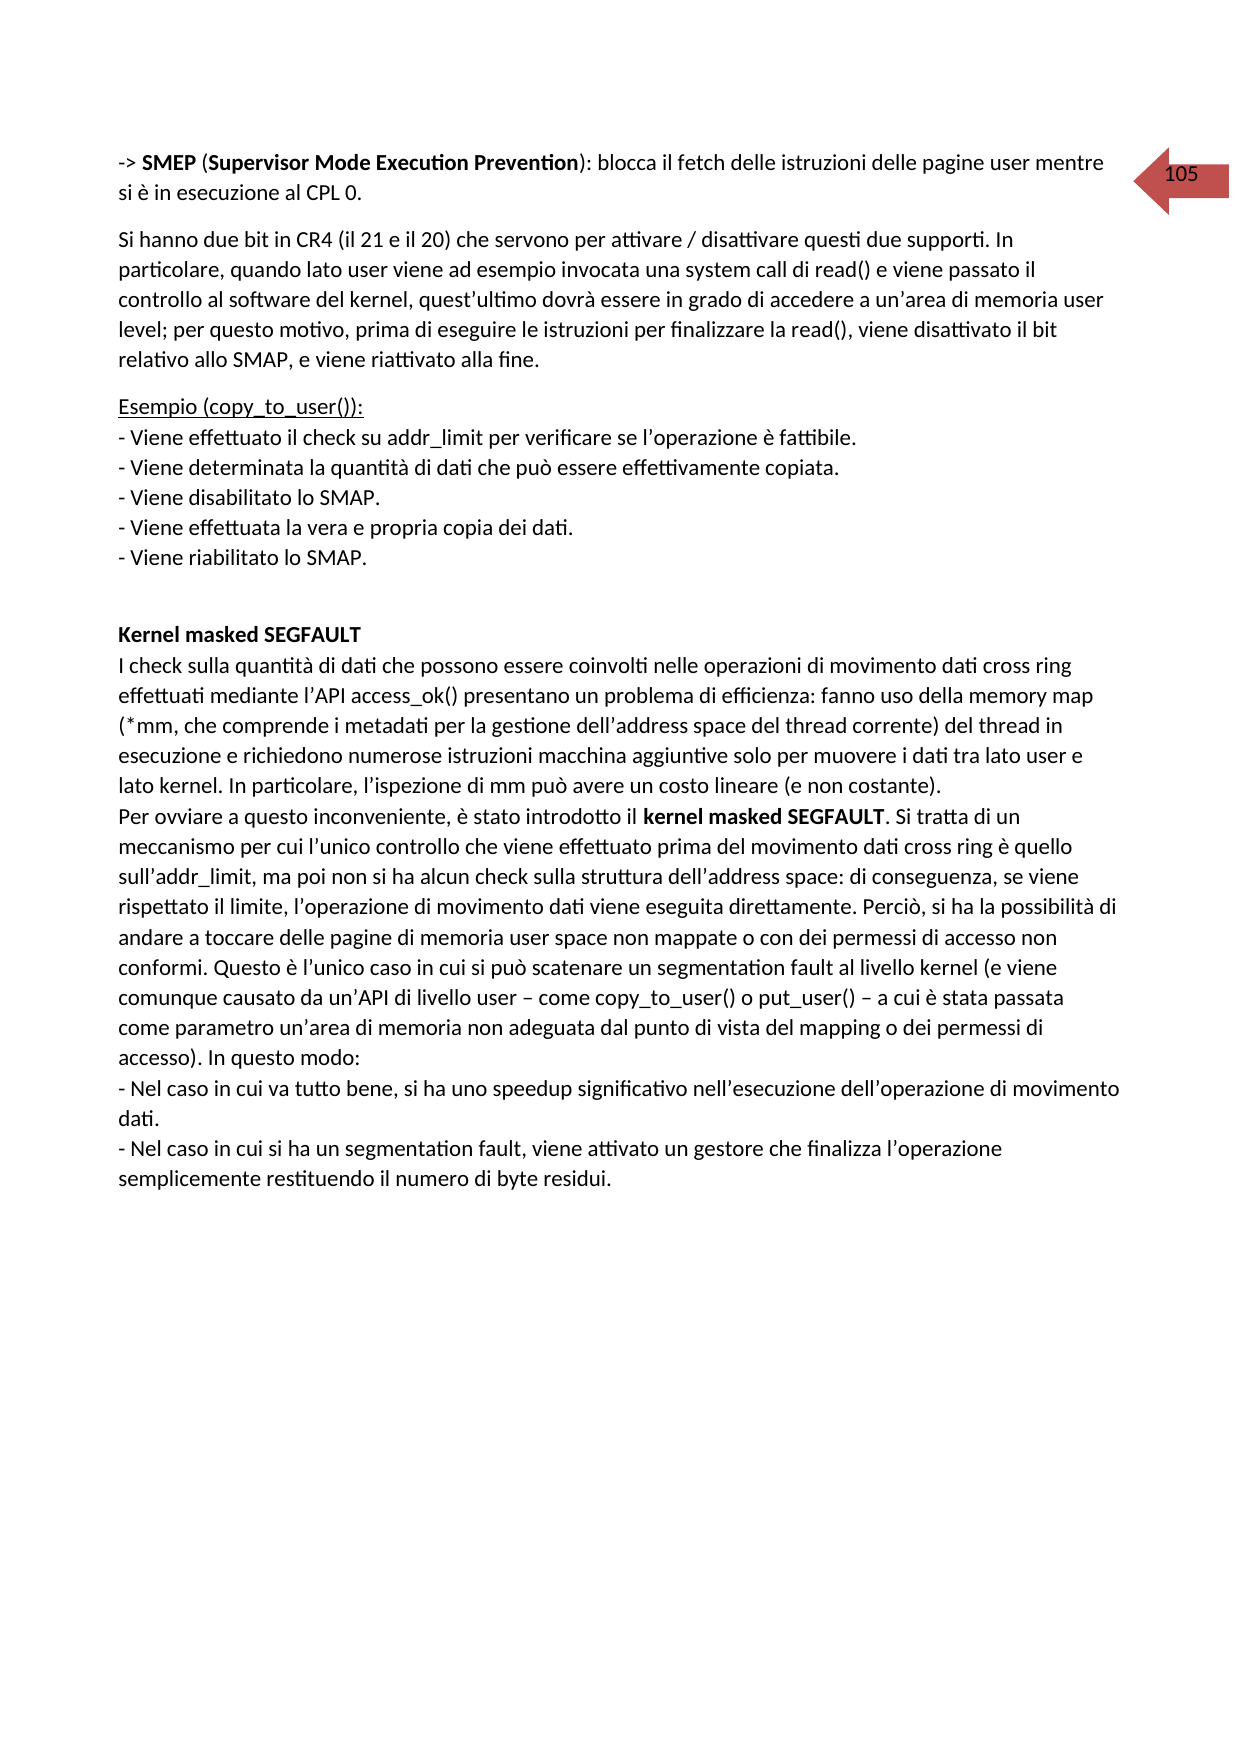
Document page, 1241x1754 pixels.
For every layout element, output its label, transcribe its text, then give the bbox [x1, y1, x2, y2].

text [118, 148, 1122, 206]
text Esempio (copy_to_user()): - Viene effettuato il check su addr_limit per verificare se l’operazione è fattibile. - Viene determinata la quantità di dati che può essere effettivamente copiata. - Viene disabilitato lo SMAP. - Viene effettuata la vera e propria copia dei dati. - Viene riabilitato lo SMAP. [118, 392, 1122, 571]
text Si hanno due bit in CR4 (il 21 e il 20) che servono per attivare / disattivare questi due supporti. In particolare, quando lato user viene ad esempio invocata una system call di read() e viene passato il controllo al software del kernel, quest’ultimo dovrà essere in grado di accedere a un’area di memoria user level; per questo motivo, prima di eseguire le istruzioni per finalizzare la read(), viene disattivato il bit relativo allo SMAP, e viene riattivato alla fine. [118, 225, 1122, 373]
text Kernel masked SEGFAULT I check sulla quantità di dati che possono essere coinvolti nelle operazioni di movimento dati cross ring effettuati mediante l’API access_ok() presentano un problema di efficienza: fanno uso della memory map (*mm, che comprende i metadati per la gestione dell’address space del thread corrente) del thread in esecuzione e richiedono numerose istruzioni macchina aggiuntive solo per muovere i dati tra lato user e lato kernel. In particolare, l’ispezione di mm può avere un costo lineare (e non costante). Per ovviare a questo inconveniente, è stato introdotto il kernel masked SEGFAULT. Si tratta di un meccanismo per cui l’unico controllo che viene effettuato prima del movimento dati cross ring è quello sull’addr_limit, ma poi non si ha alcun check sulla struttura dell’address space: di conseguenza, se viene rispettato il limite, l’operazione di movimento dati viene eseguita direttamente. Perciò, si ha la possibilità di andare a toccare delle pagine di memoria user space non mappate o con dei permessi di accesso non conformi. Questo è l’unico caso in cui si può scatenare un segmentation fault al livello kernel (e viene comunque causato da un’API di livello user – come copy_to_user() o put_user() – a cui è stata passata come parametro un’area di memoria non adeguata dal punto di vista del mapping o dei permessi di accesso). In questo modo: - Nel caso in cui va tutto bene, si ha uno speedup significativo nell’esecuzione dell’operazione di movimento dati. - Nel caso in cui si ha un segmentation fault, viene attivato un gestore che finalizza l’operazione semplicemente restituendo il numero di byte residui. [118, 590, 1122, 1192]
